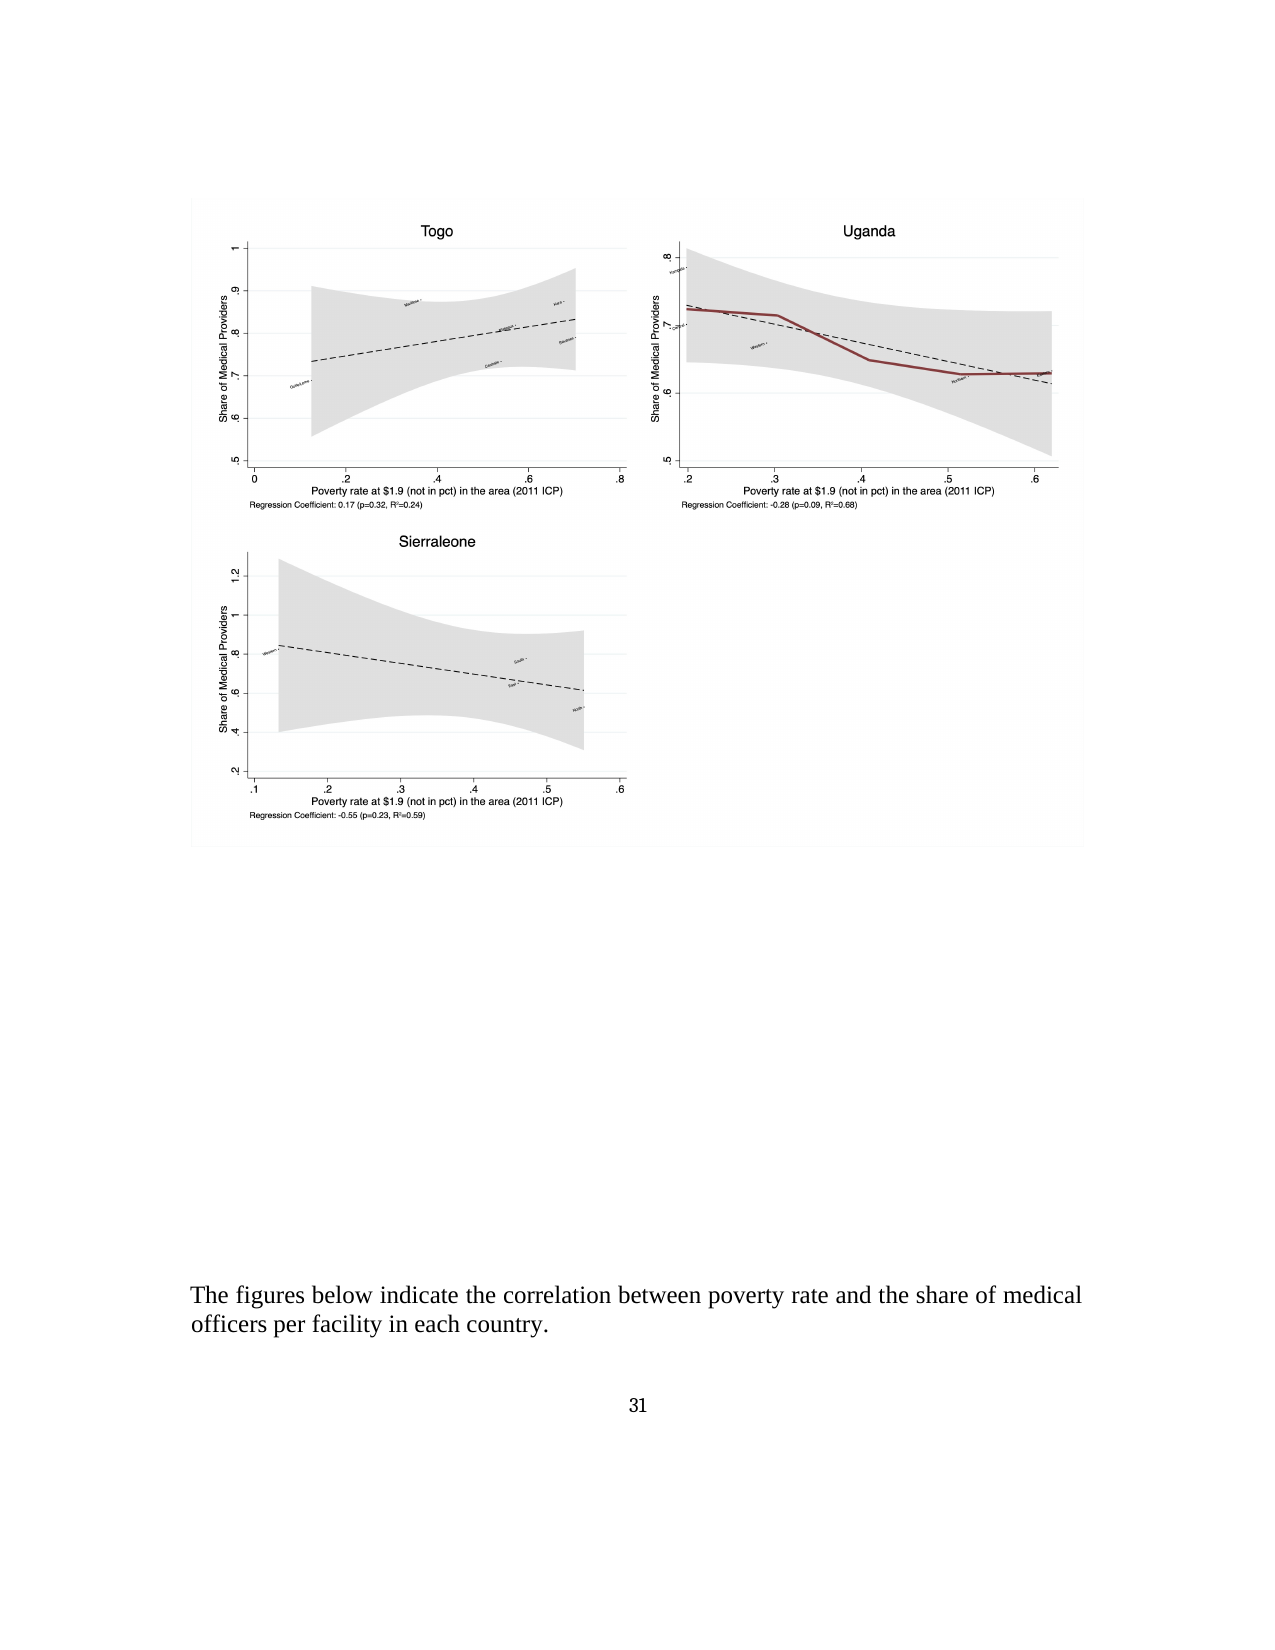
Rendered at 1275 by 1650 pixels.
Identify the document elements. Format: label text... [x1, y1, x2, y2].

picture [191, 198, 1084, 847]
text The figures below indicate the correlation between poverty rate and the share of medical officers per facility in each country. [190, 1280, 1084, 1338]
